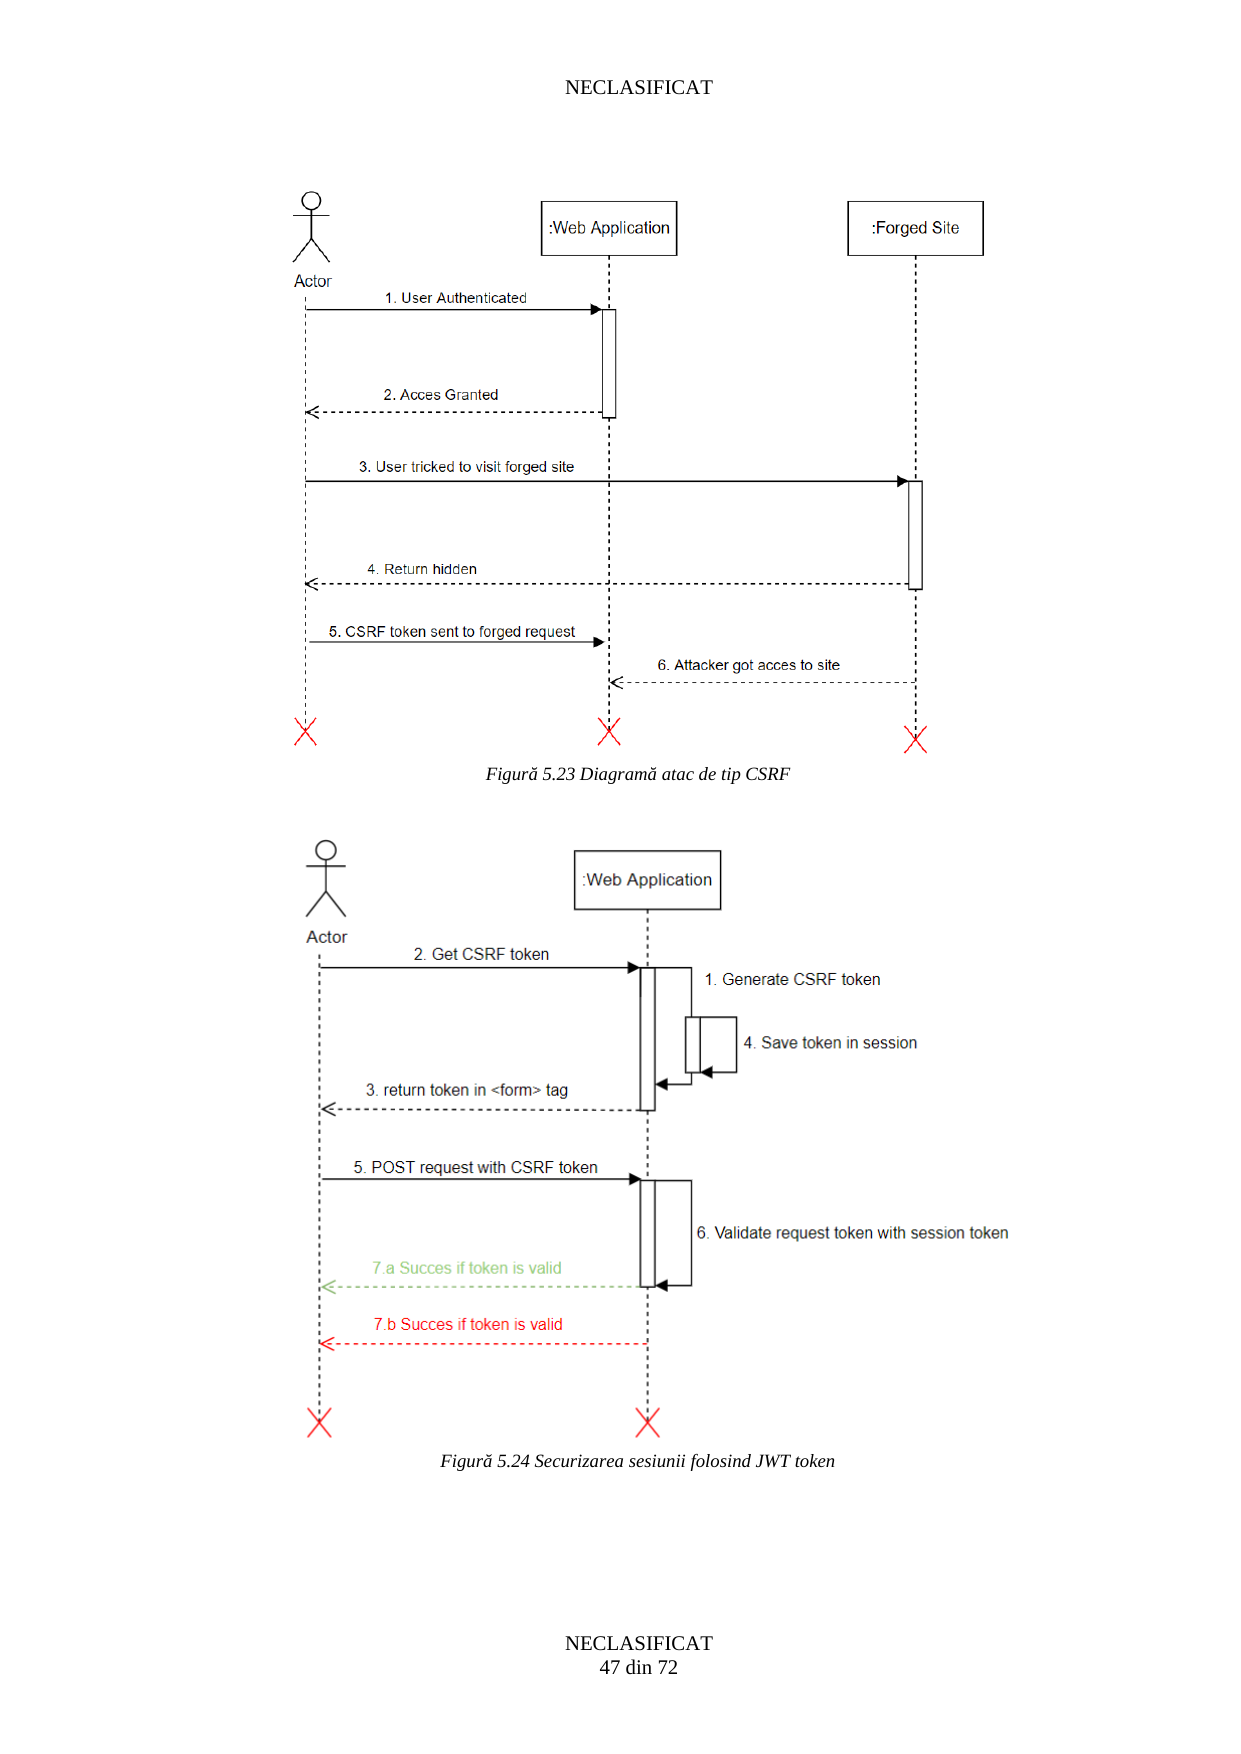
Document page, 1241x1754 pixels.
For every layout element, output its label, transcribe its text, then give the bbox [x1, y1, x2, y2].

picture [234, 805, 1043, 1451]
picture [229, 147, 1048, 763]
